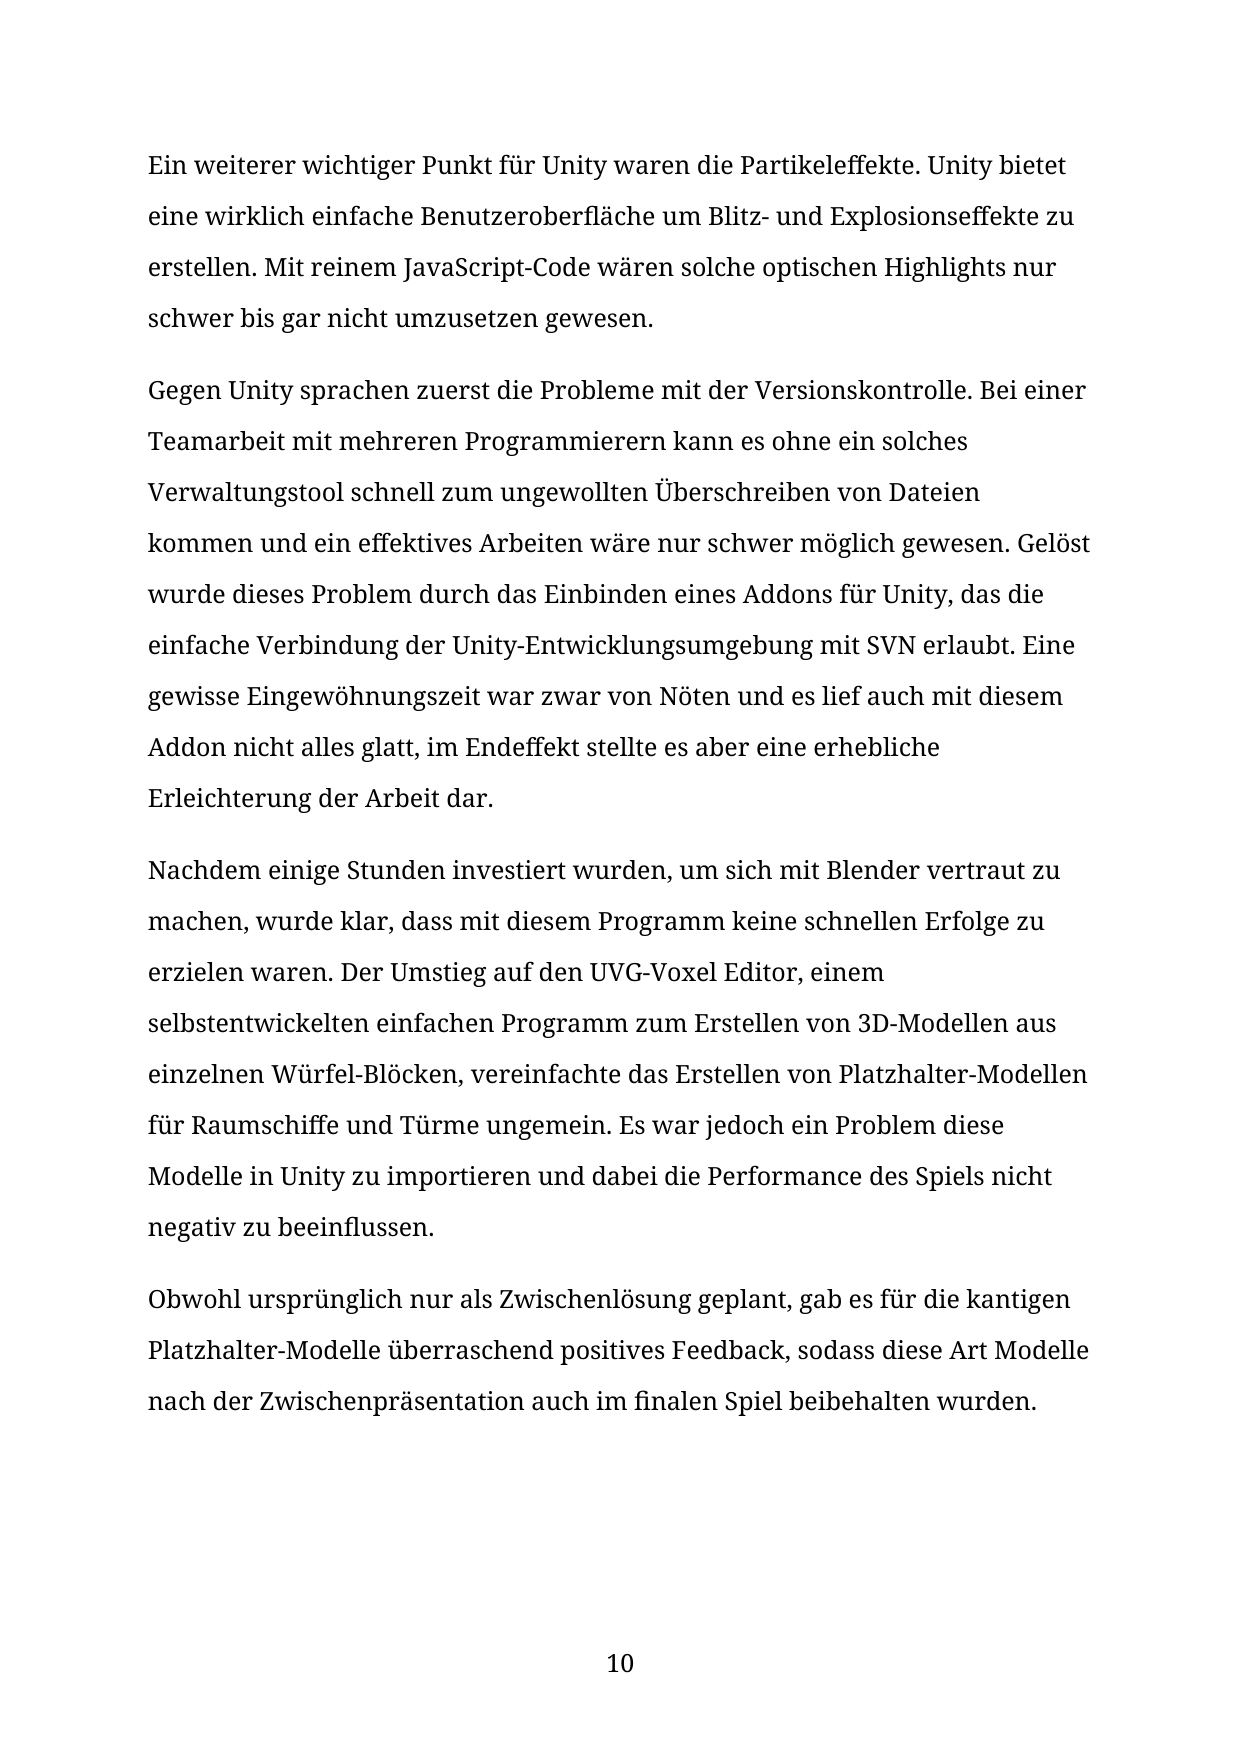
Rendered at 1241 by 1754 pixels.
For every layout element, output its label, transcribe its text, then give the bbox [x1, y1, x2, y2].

text Ein weiterer wichtiger Punkt für Unity waren die Partikeleffekte. Unity bietet eine wirklich einfache Benutzeroberfläche um Blitz- und Explosionseffekte zu erstellen. Mit reinem JavaScript-Code wären solche optischen Highlights nur schwer bis gar nicht umzusetzen gewesen. [148, 148, 1093, 335]
text Gegen Unity sprachen zuerst die Probleme mit der Versionskontrolle. Bei einer Teamarbeit mit mehreren Programmierern kann es ohne ein solches Verwaltungstool schnell zum ungewollten Überschreiben von Dateien kommen und ein effektives Arbeiten wäre nur schwer möglich gewesen. Gelöst wurde dieses Problem durch das Einbinden eines Addons für Unity, das die einfache Verbindung der Unity-Entwicklungsumgebung mit SVN erlaubt. Eine gewisse Eingewöhnungszeit war zwar von Nöten und es lief auch mit diesem Addon nicht alles glatt, im Endeffekt stellte es aber eine erhebliche Erleichterung der Arbeit dar. [148, 373, 1093, 815]
text Nachdem einige Stunden investiert wurden, um sich mit Blender vertraut zu machen, wurde klar, dass mit diesem Programm keine schnellen Erfolge zu erzielen waren. Der Umstieg auf den UVG-Voxel Editor, einem selbstentwickelten einfachen Programm zum Erstellen von 3D-Modellen aus einzelnen Würfel-Blöcken, vereinfachte das Erstellen von Platzhalter-Modellen für Raumschiffe und Türme ungemein. Es war jedoch ein Problem diese Modelle in Unity zu importieren und dabei die Performance des Spiels nicht negativ zu beeinflussen. [148, 853, 1093, 1244]
text Obwohl ursprünglich nur als Zwischenlösung geplant, gab es für die kantigen Platzhalter-Modelle überraschend positives Feedback, sodass diese Art Modelle nach der Zwischenpräsentation auch im finalen Spiel beibehalten wurden. [148, 1282, 1093, 1418]
